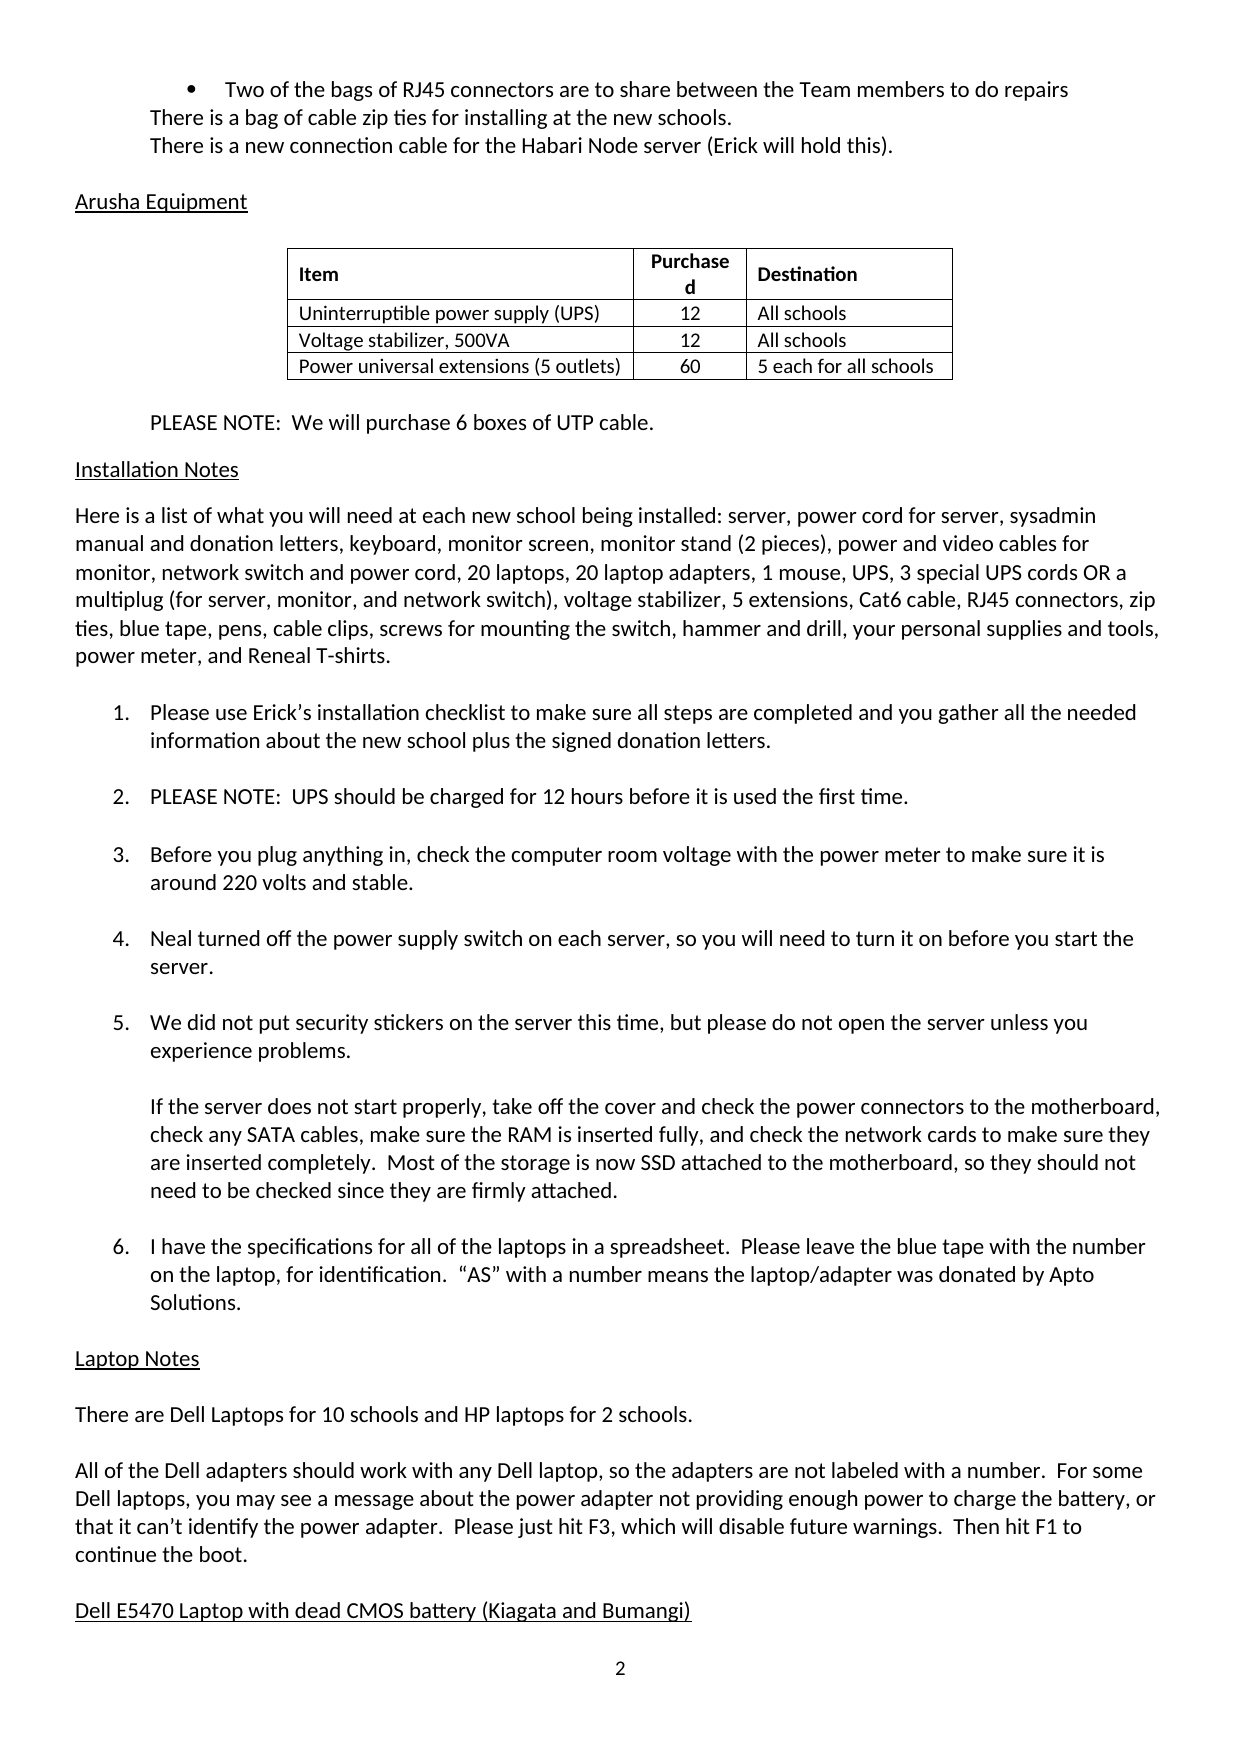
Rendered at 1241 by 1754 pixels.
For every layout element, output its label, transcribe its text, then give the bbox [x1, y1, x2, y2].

text Laptop Notes [75, 1344, 1165, 1372]
table_cell Uninterruptible power supply (UPS) [288, 300, 633, 326]
text Installation Notes [75, 455, 1165, 483]
table_cell Power universal extensions (5 outlets) [288, 353, 633, 379]
table_header Destination [747, 249, 952, 299]
table_cell 60 [634, 353, 746, 379]
list PLEASE NOTE: UPS should be charged for 12 hours before it is used the first time. [112, 782, 1165, 810]
list Two of the bags of RJ45 connectors are to share between the Team members to do repairs [187, 75, 1165, 103]
text Dell E5470 Laptop with dead CMOS battery (Kiagata and Bumangi) [75, 1597, 1165, 1624]
text PLEASE NOTE: We will purchase 6 boxes of UTP cable. [150, 408, 1165, 436]
table_cell 12 [634, 300, 746, 326]
table_cell All schools [747, 327, 952, 352]
list I have the specifications for all of the laptops in a spreadsheet. Please leave the blue tape with the number on the laptop, for identification. “AS” with a number means the laptop/adapter was donated by Apto Solutions. [112, 1232, 1165, 1316]
table_header Item [288, 249, 633, 299]
table_cell Voltage stabilizer, 500VA [288, 327, 633, 352]
table_header Purchased [634, 249, 746, 299]
list We did not put security stickers on the server this time, but please do not open the server unless you experience problems. [112, 1008, 1165, 1064]
list Neal turned off the power supply switch on each server, so you will need to turn it on before you start the server. [112, 924, 1165, 980]
list Please use Erick’s installation checklist to make sure all steps are completed and you gather all the needed information about the new school plus the signed donation letters. [112, 698, 1165, 754]
table_cell 5 each for all schools [747, 353, 952, 379]
text There is a bag of cable zip ties for installing at the new schools. [150, 103, 1165, 131]
table_cell 12 [634, 327, 746, 352]
text Arusha Equipment [75, 187, 1165, 215]
text There is a new connection cable for the Habari Node server (Erick will hold this). [150, 131, 1165, 159]
table_cell All schools [747, 300, 952, 326]
list Before you plug anything in, check the computer room voltage with the power meter to make sure it is around 220 volts and stable. [112, 840, 1165, 896]
text All of the Dell adapters should work with any Dell laptop, so the adapters are not labeled with a number. For some Dell laptops, you may see a message about the power adapter not providing enough power to charge the battery, or that it can’t identify the power adapter. Please just hit F3, which will disable future warnings. Then hit F1 to continue the boot. [75, 1456, 1165, 1568]
text Here is a list of what you will need at each new school being installed: server, power cord for server, sysadmin manual and donation letters, keyboard, monitor screen, monitor stand (2 pieces), power and video cables for monitor, network switch and power cord, 20 laptops, 20 laptop adapters, 1 mouse, UPS, 3 special UPS cords OR a multiplug (for server, monitor, and network switch), voltage stabilizer, 5 extensions, Cat6 cable, RJ45 connectors, zip ties, blue tape, pens, cable clips, screws for mounting the switch, hammer and drill, your personal supplies and tools, power meter, and Reneal T-shirts. [75, 502, 1165, 670]
text If the server does not start properly, take off the cover and check the power connectors to the motherboard, check any SATA cables, make sure the RAM is inserted fully, and check the network cards to make sure they are inserted completely. Most of the storage is now SSD attached to the motherboard, so they should not need to be checked since they are firmly attached. [150, 1092, 1165, 1204]
text There are Dell Laptops for 10 schools and HP laptops for 2 schools. [75, 1400, 1165, 1428]
